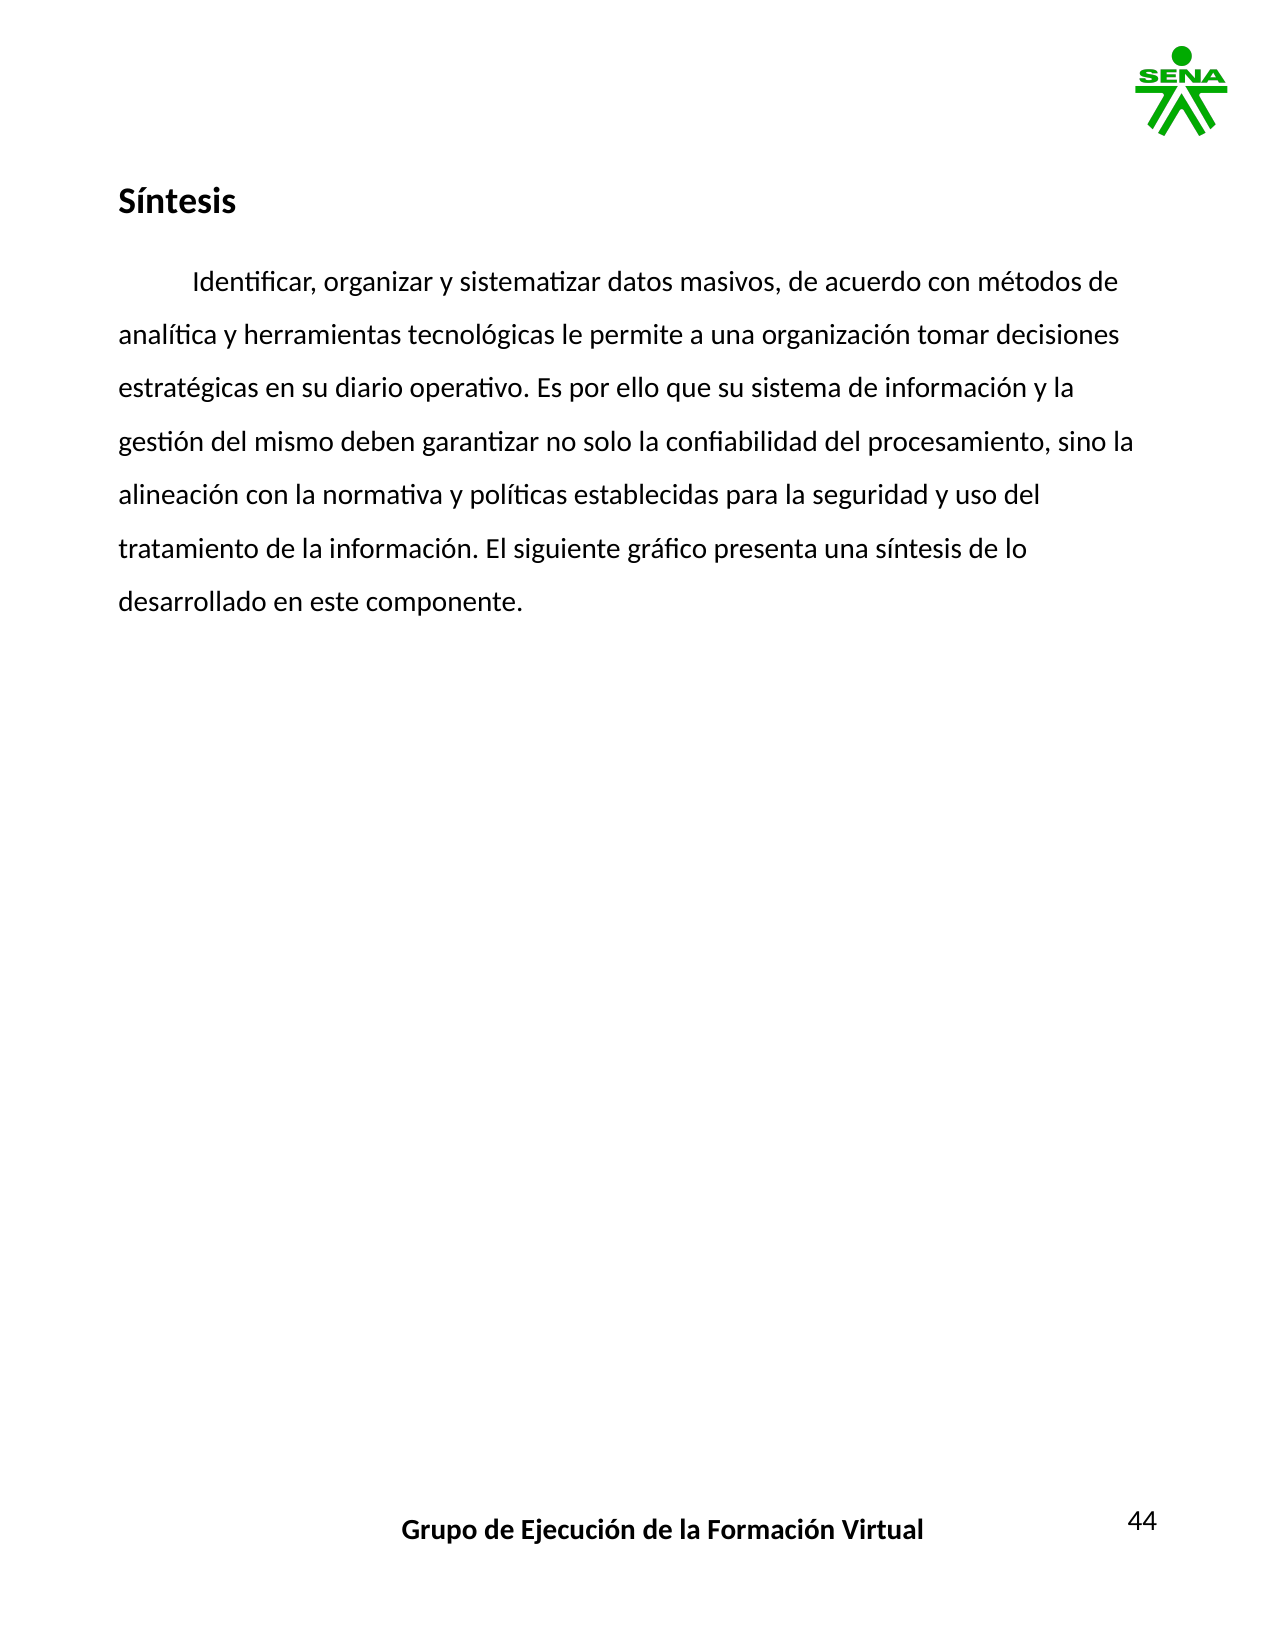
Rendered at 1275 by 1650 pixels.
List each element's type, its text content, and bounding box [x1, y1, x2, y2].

picture [1135, 46, 1228, 136]
text Síntesis [118, 177, 1157, 223]
text Identificar, organizar y sistematizar datos masivos, de acuerdo con métodos de analítica y herramientas tecnológicas le permite a una organización tomar decisiones estratégicas en su diario operativo. Es por ello que su sistema de información y la gestión del mismo deben garantizar no solo la confiabilidad del procesamiento, sino la alineación con la normativa y políticas establecidas para la seguridad y uso del tratamiento de la información. El siguiente gráfico presenta una síntesis de lo desarrollado en este componente. [118, 263, 1157, 619]
